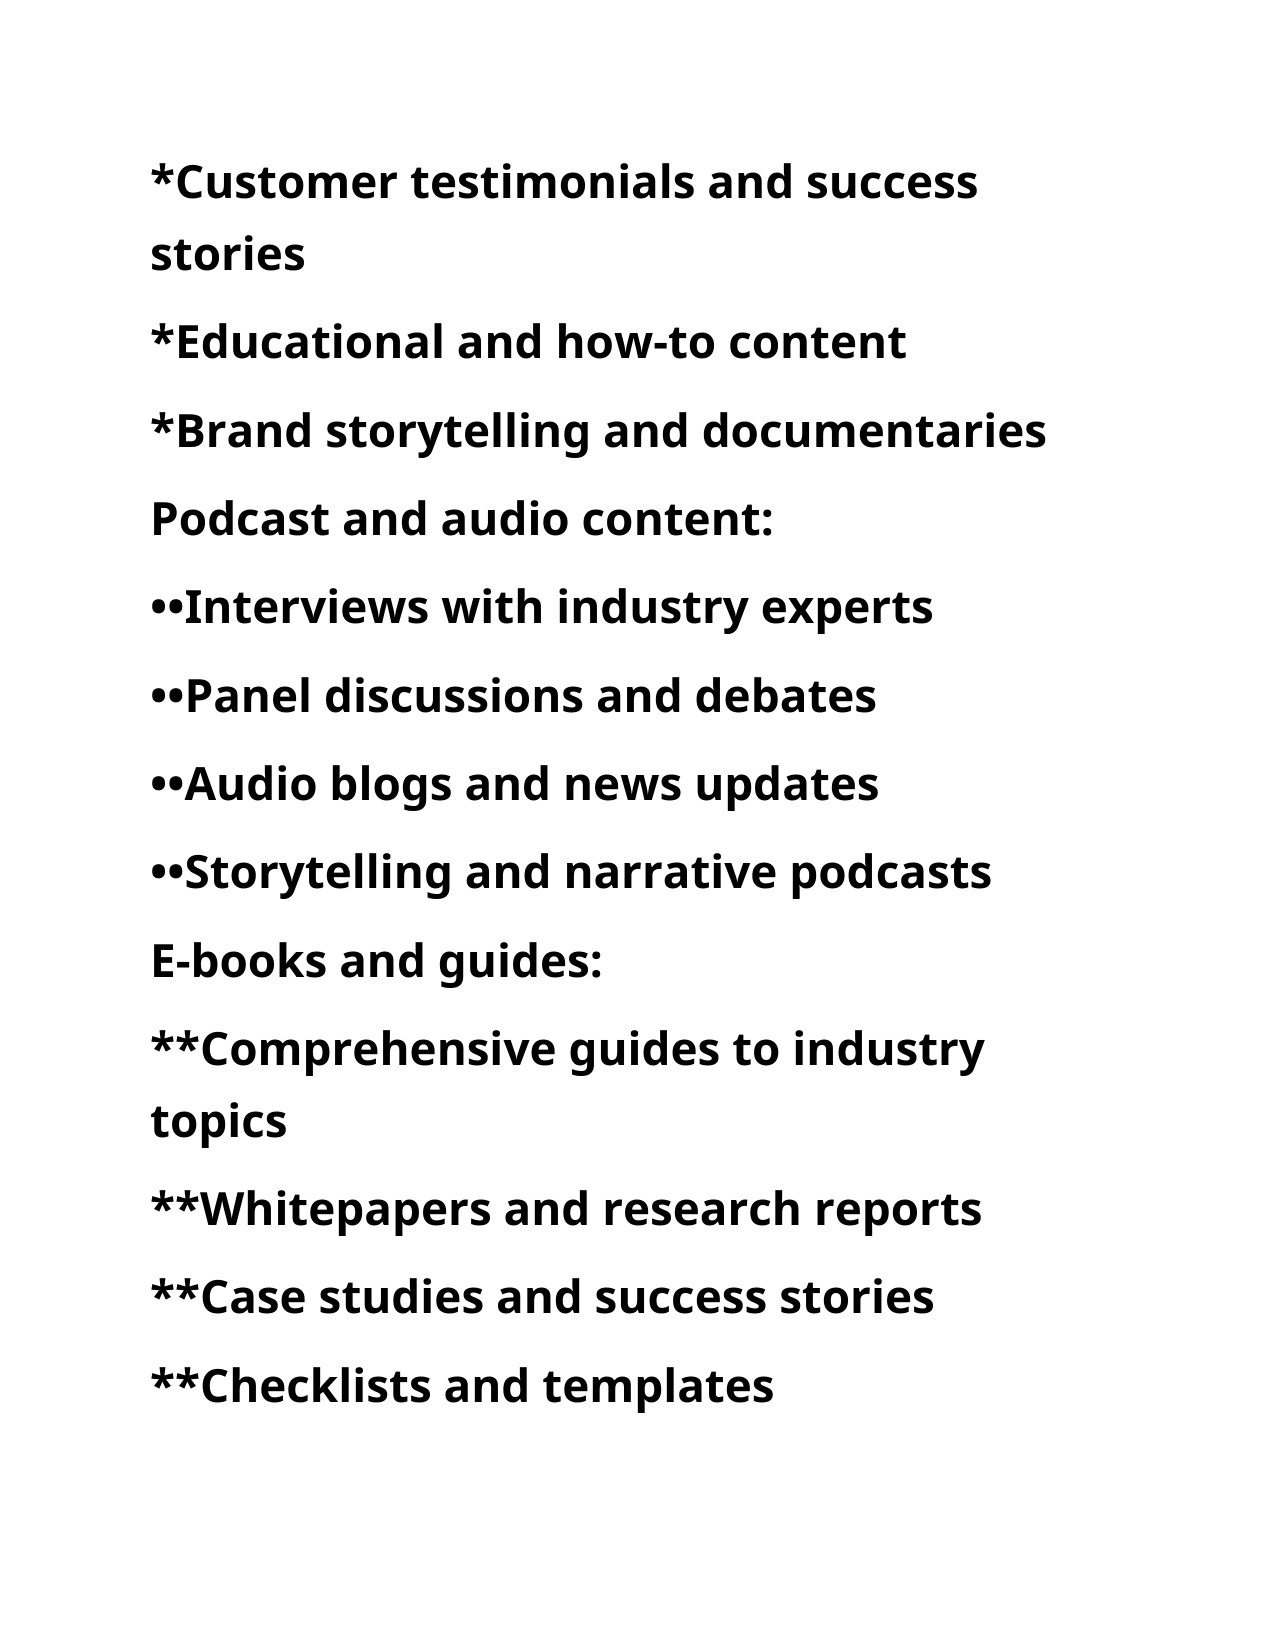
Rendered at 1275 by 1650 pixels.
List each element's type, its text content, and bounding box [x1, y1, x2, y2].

text ••Interviews with industry experts [150, 575, 1125, 637]
text **Comprehensive guides to industry topics [150, 1017, 1125, 1151]
text **Whitepapers and research reports [150, 1177, 1125, 1239]
text ••Audio blogs and news updates [150, 752, 1125, 814]
text E-books and guides: [150, 928, 1125, 991]
text Podcast and audio content: [150, 487, 1125, 549]
text **Checklists and templates [150, 1353, 1125, 1416]
text **Case studies and success stories [150, 1265, 1125, 1327]
text ••Panel discussions and debates [150, 663, 1125, 726]
text *Educational and how-to content [150, 310, 1125, 372]
text *Customer testimonials and success stories [150, 150, 1125, 284]
text ••Storytelling and narrative podcasts [150, 840, 1125, 902]
text *Brand storytelling and documentaries [150, 398, 1125, 461]
